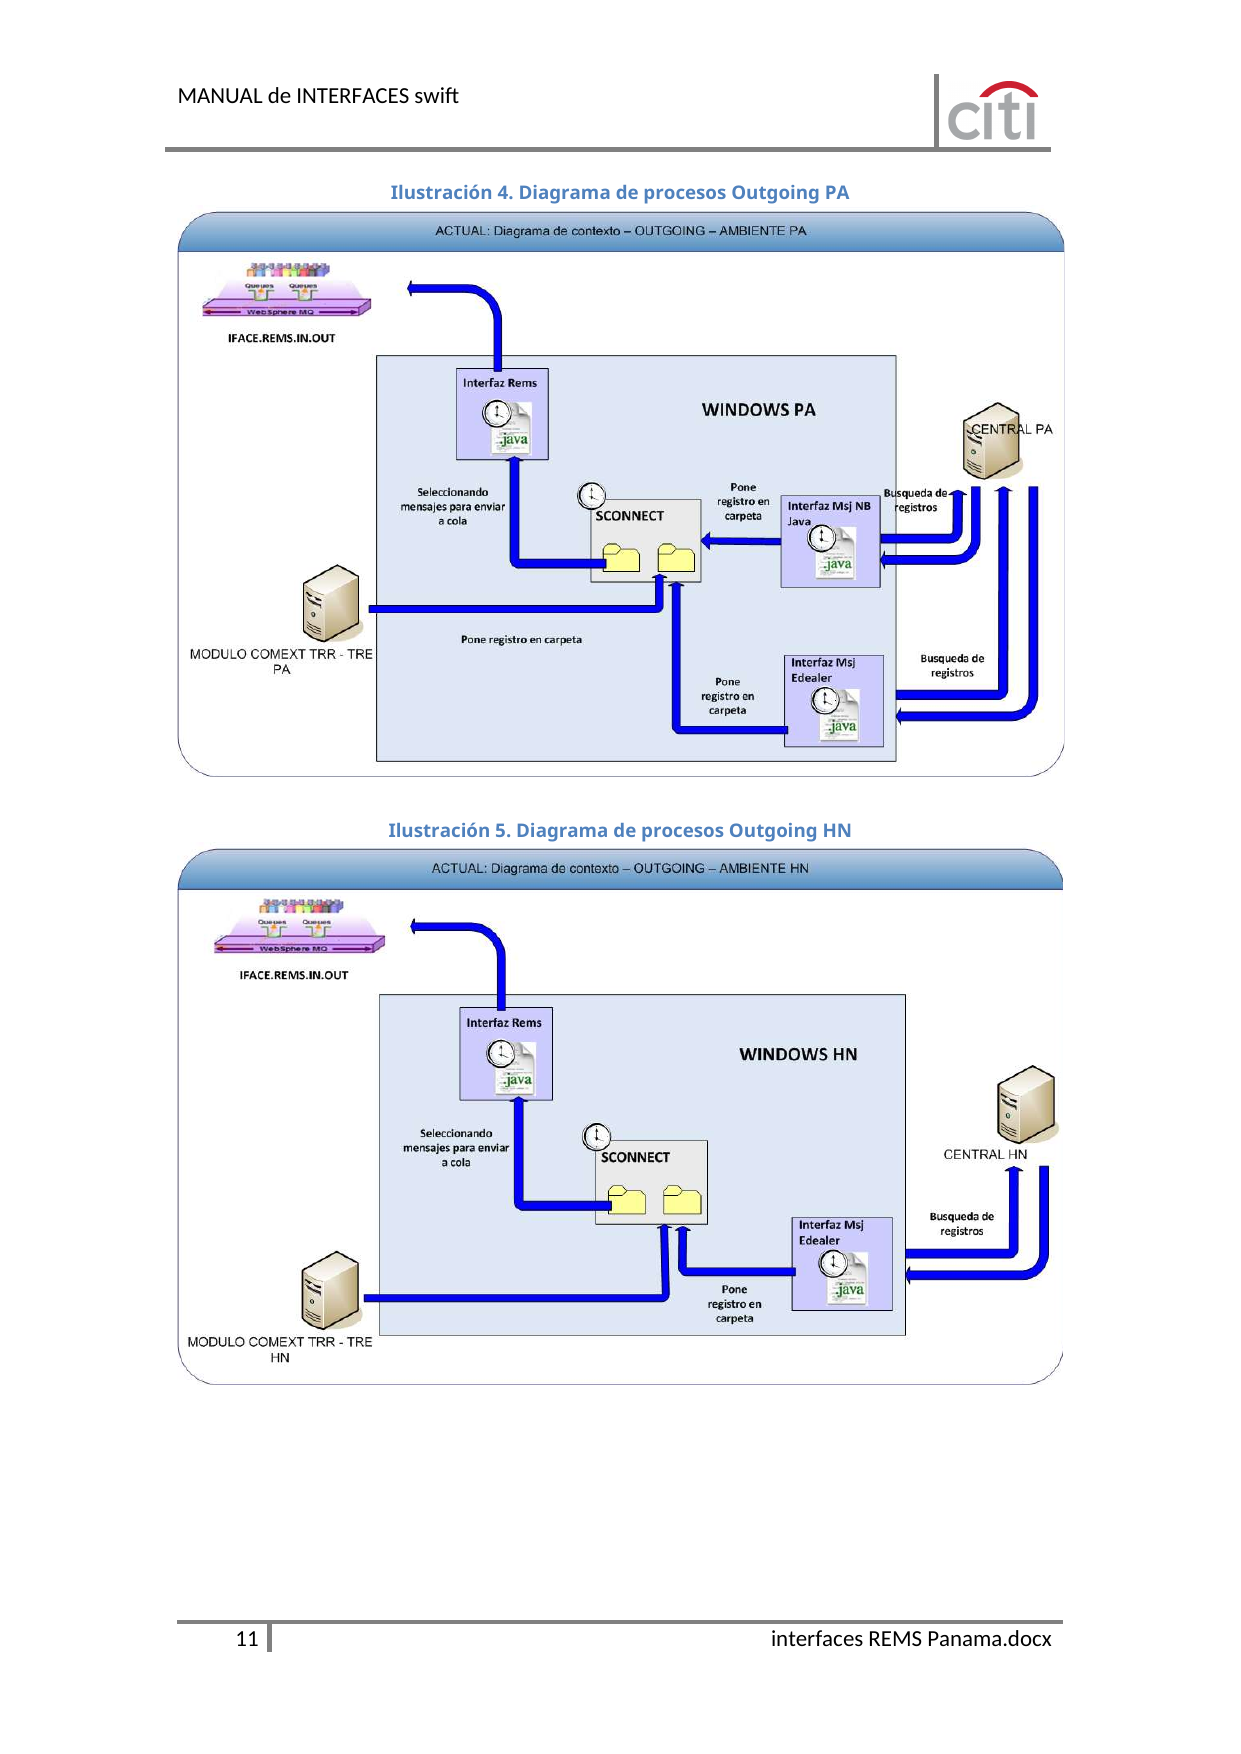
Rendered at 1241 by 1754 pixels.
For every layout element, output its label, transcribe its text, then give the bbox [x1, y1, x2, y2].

picture [948, 81, 1039, 140]
text Ilustración 5. Diagrama de procesos Outgoing HN [177, 817, 1063, 842]
picture [177, 205, 1065, 777]
text Ilustración 4. Diagrama de procesos Outgoing PA [177, 179, 1063, 205]
picture [177, 842, 1063, 1385]
